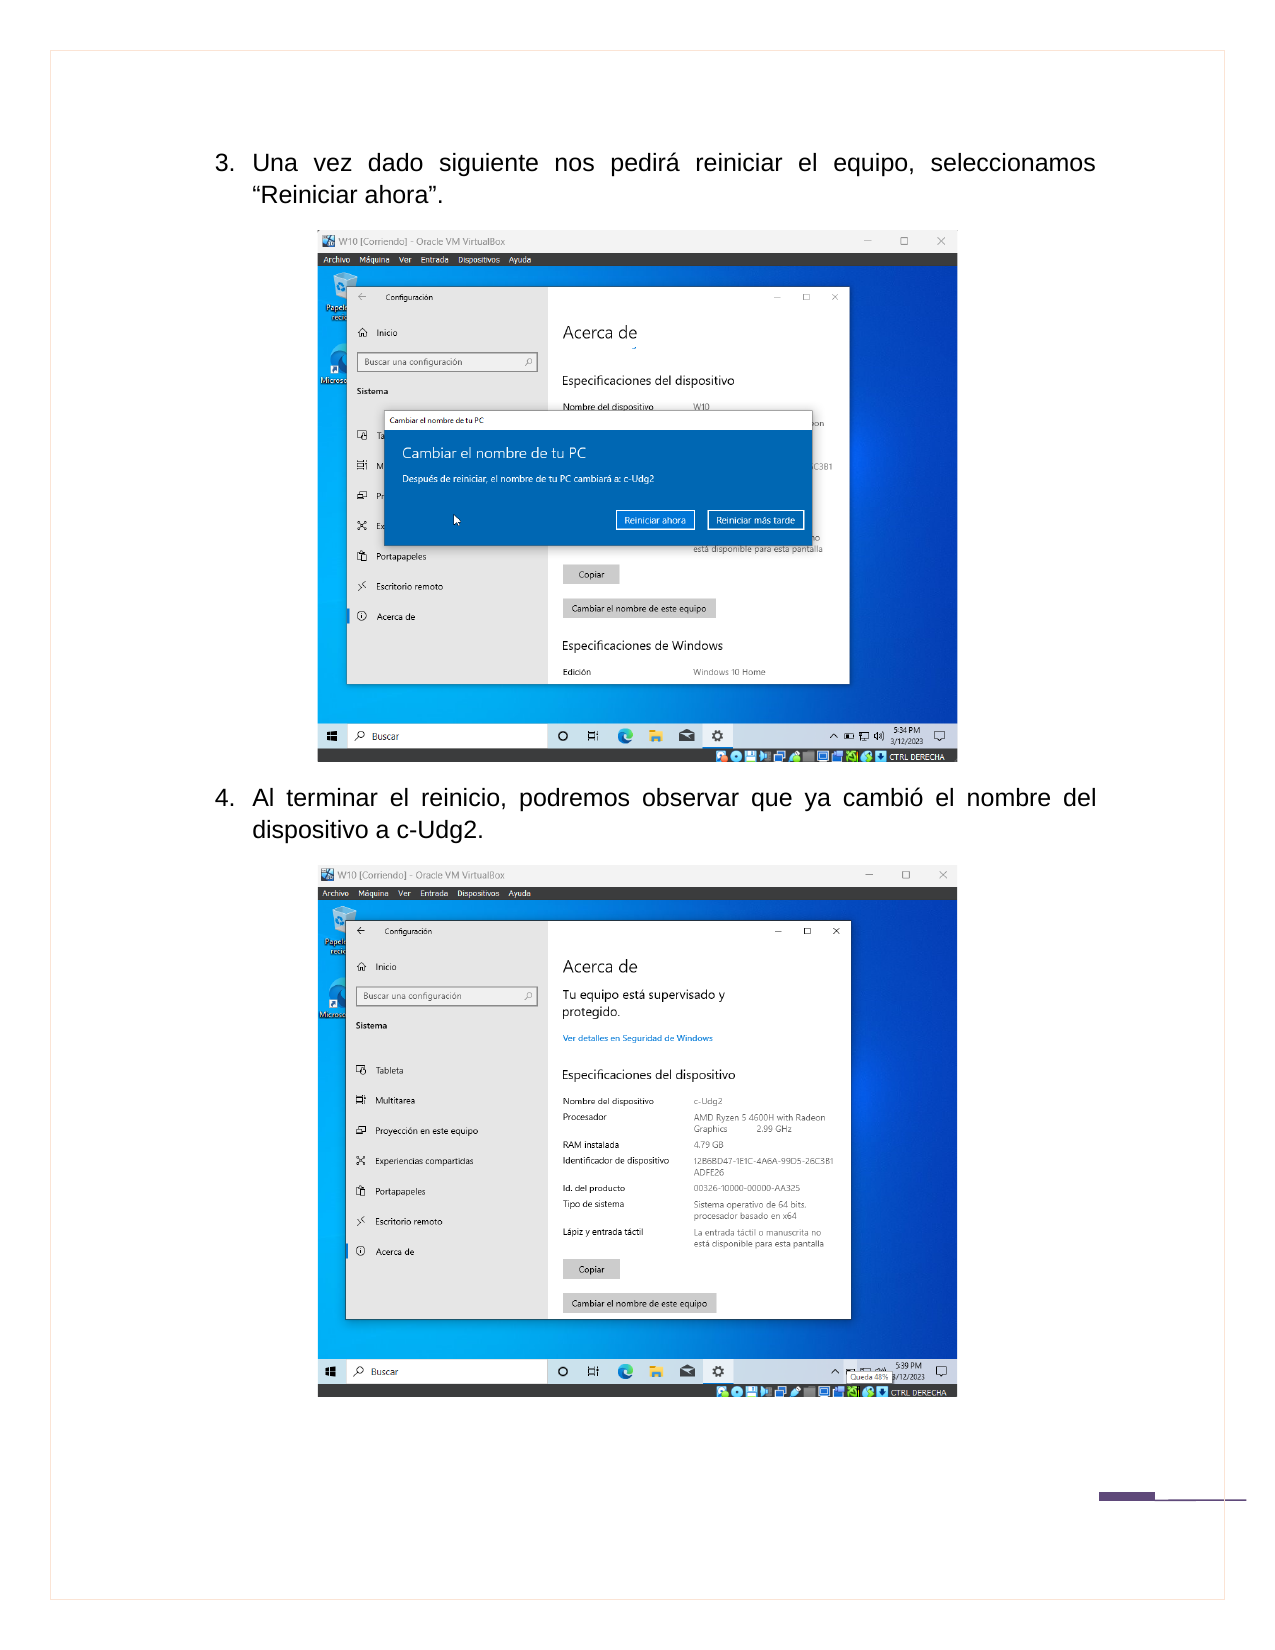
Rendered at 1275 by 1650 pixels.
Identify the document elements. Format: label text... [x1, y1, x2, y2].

list Al terminar el reinicio, podremos observar que ya cambió el nombre del dispositivo a c-Udg2. [214, 782, 1098, 844]
picture [317, 938, 328, 942]
list Una vez dado siguiente nos pedirá reiniciar el equipo, seleccionamos “Reiniciar ahora”. [214, 147, 1098, 209]
picture [317, 304, 330, 308]
picture [317, 865, 958, 1397]
picture [317, 230, 958, 762]
